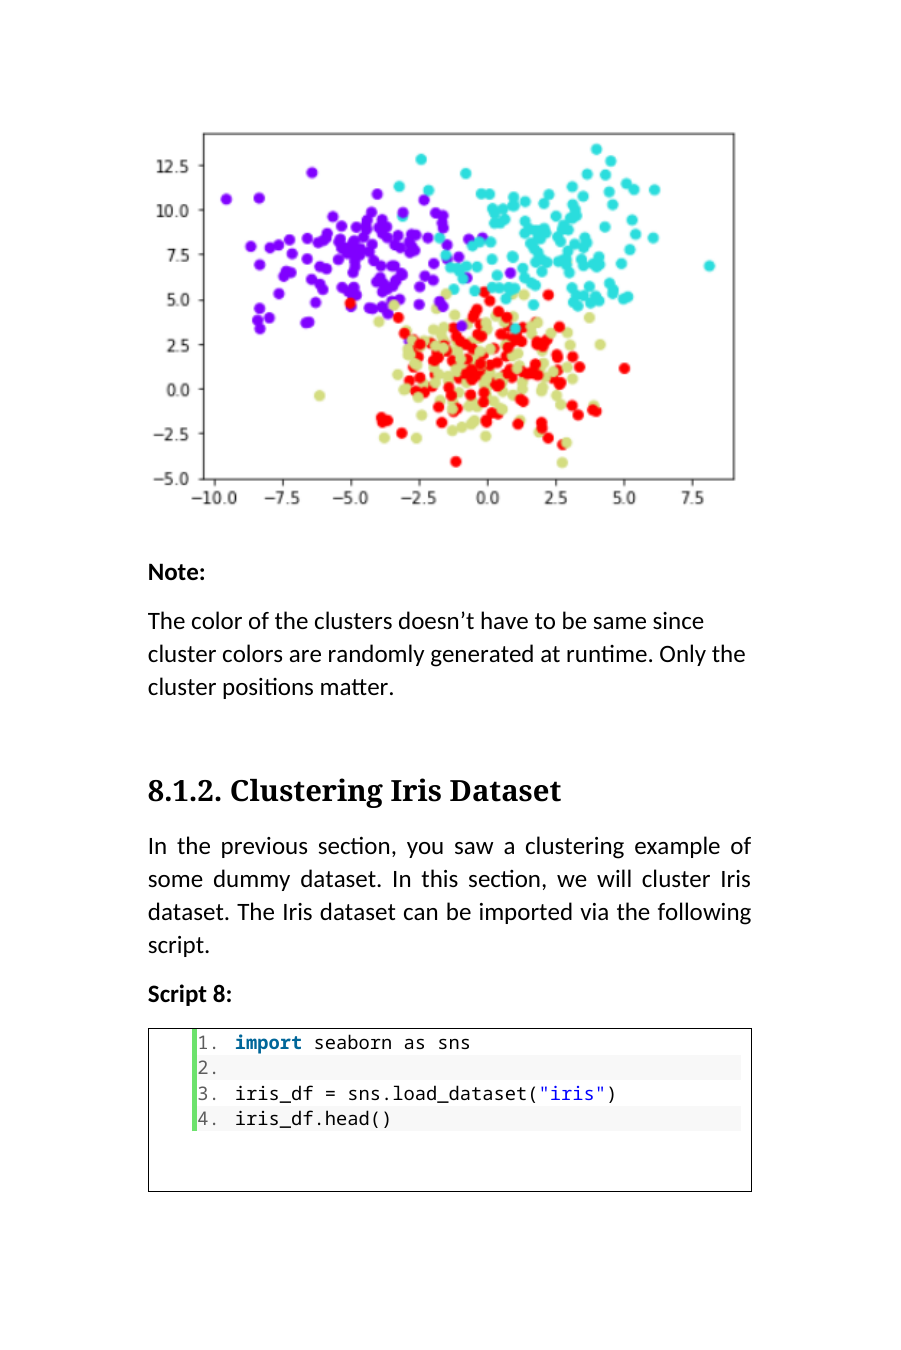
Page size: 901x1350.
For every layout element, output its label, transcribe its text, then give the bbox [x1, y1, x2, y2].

subtitle 8.1.2. Clustering Iris Dataset [148, 771, 752, 810]
text The color of the clusters doesn’t have to be same since cluster colors are randomly generated at runtime. Only the cluster positions matter. [148, 606, 752, 702]
text In the previous section, you saw a clustering example of some dummy dataset. In this section, we will cluster Iris dataset. The Iris dataset can be imported via the following script. [148, 830, 752, 959]
picture [147, 118, 753, 537]
table_header import seaborn as sns iris_df = sns.load_dataset("iris") iris_df.head() [149, 1029, 751, 1191]
text Script 8: [148, 978, 752, 1009]
text Note: [148, 556, 752, 587]
